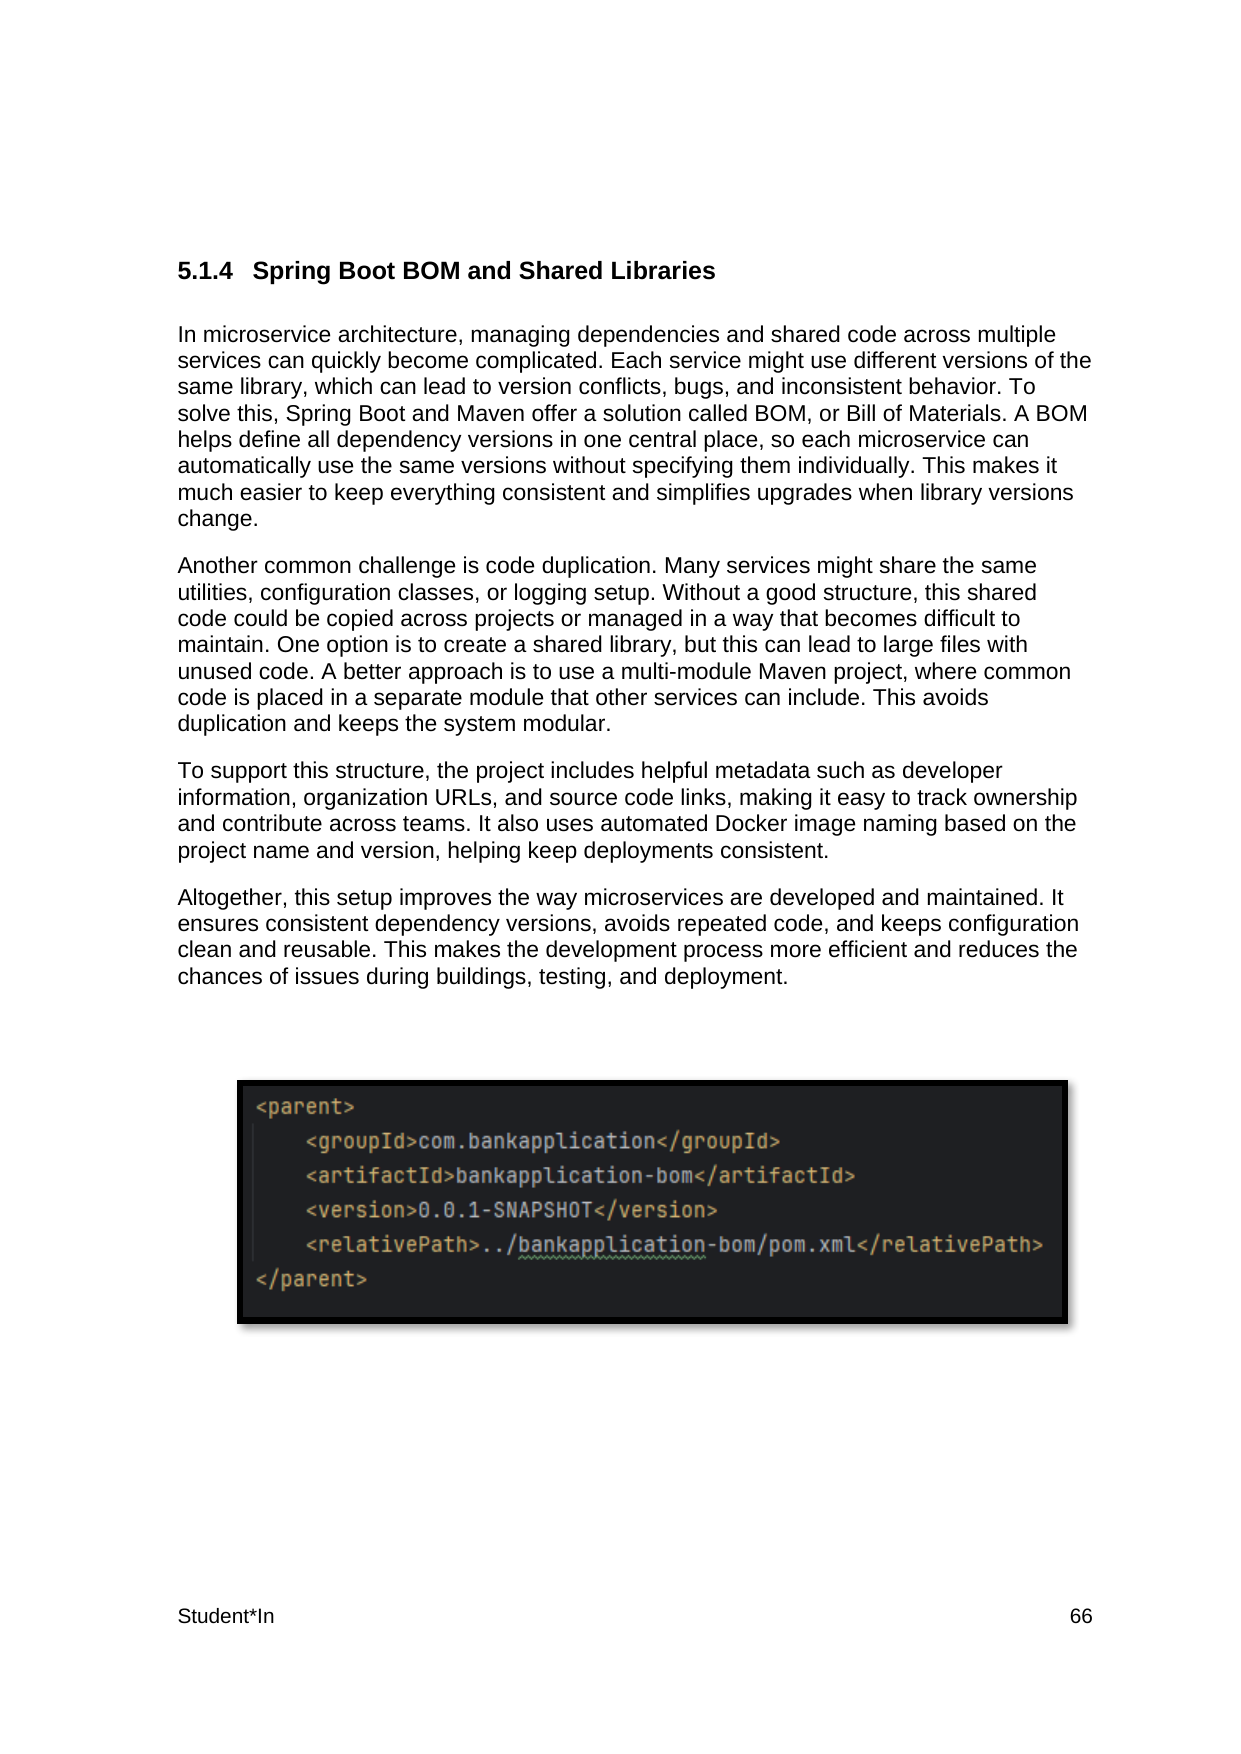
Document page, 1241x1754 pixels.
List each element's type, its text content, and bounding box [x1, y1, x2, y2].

picture [243, 1086, 1062, 1317]
text Altogether, this setup improves the way microservices are developed and maintained. It ensures consistent dependency versions, avoids repeated code, and keeps configuration clean and reusable. This makes the development process more efficient and reduces the chances of issues during buildings, testing, and deployment. [177, 884, 1092, 989]
text Another common challenge is code duplication. Many services might share the same utilities, configuration classes, or logging setup. Without a good structure, this shared code could be copied across projects or managed in a way that becomes difficult to maintain. One option is to create a shared library, but this can lead to large files with unused code. A better approach is to use a multi-module Maven project, where common code is placed in a separate module that other services can include. This avoids duplication and keeps the system modular. [177, 552, 1092, 737]
text To support this structure, the project includes helpful metadata such as developer information, organization URLs, and source code links, making it easy to track ownership and contribute across teams. It also uses automated Docker image naming based on the project name and version, helping keep deployments consistent. [177, 757, 1092, 863]
subtitle Spring Boot BOM and Shared Libraries [177, 256, 1092, 285]
text In microservice architecture, managing dependencies and shared code across multiple services can quickly become complicated. Each service might use different versions of the same library, which can lead to version conflicts, bugs, and inconsistent behavior. To solve this, Spring Boot and Maven offer a solution called BOM, or Bill of Materials. A BOM helps define all dependency versions in one central place, so each microservice can automatically use the same versions without specifying them individually. This makes it much easier to keep everything consistent and simplifies upgrades when library versions change. [177, 321, 1092, 531]
